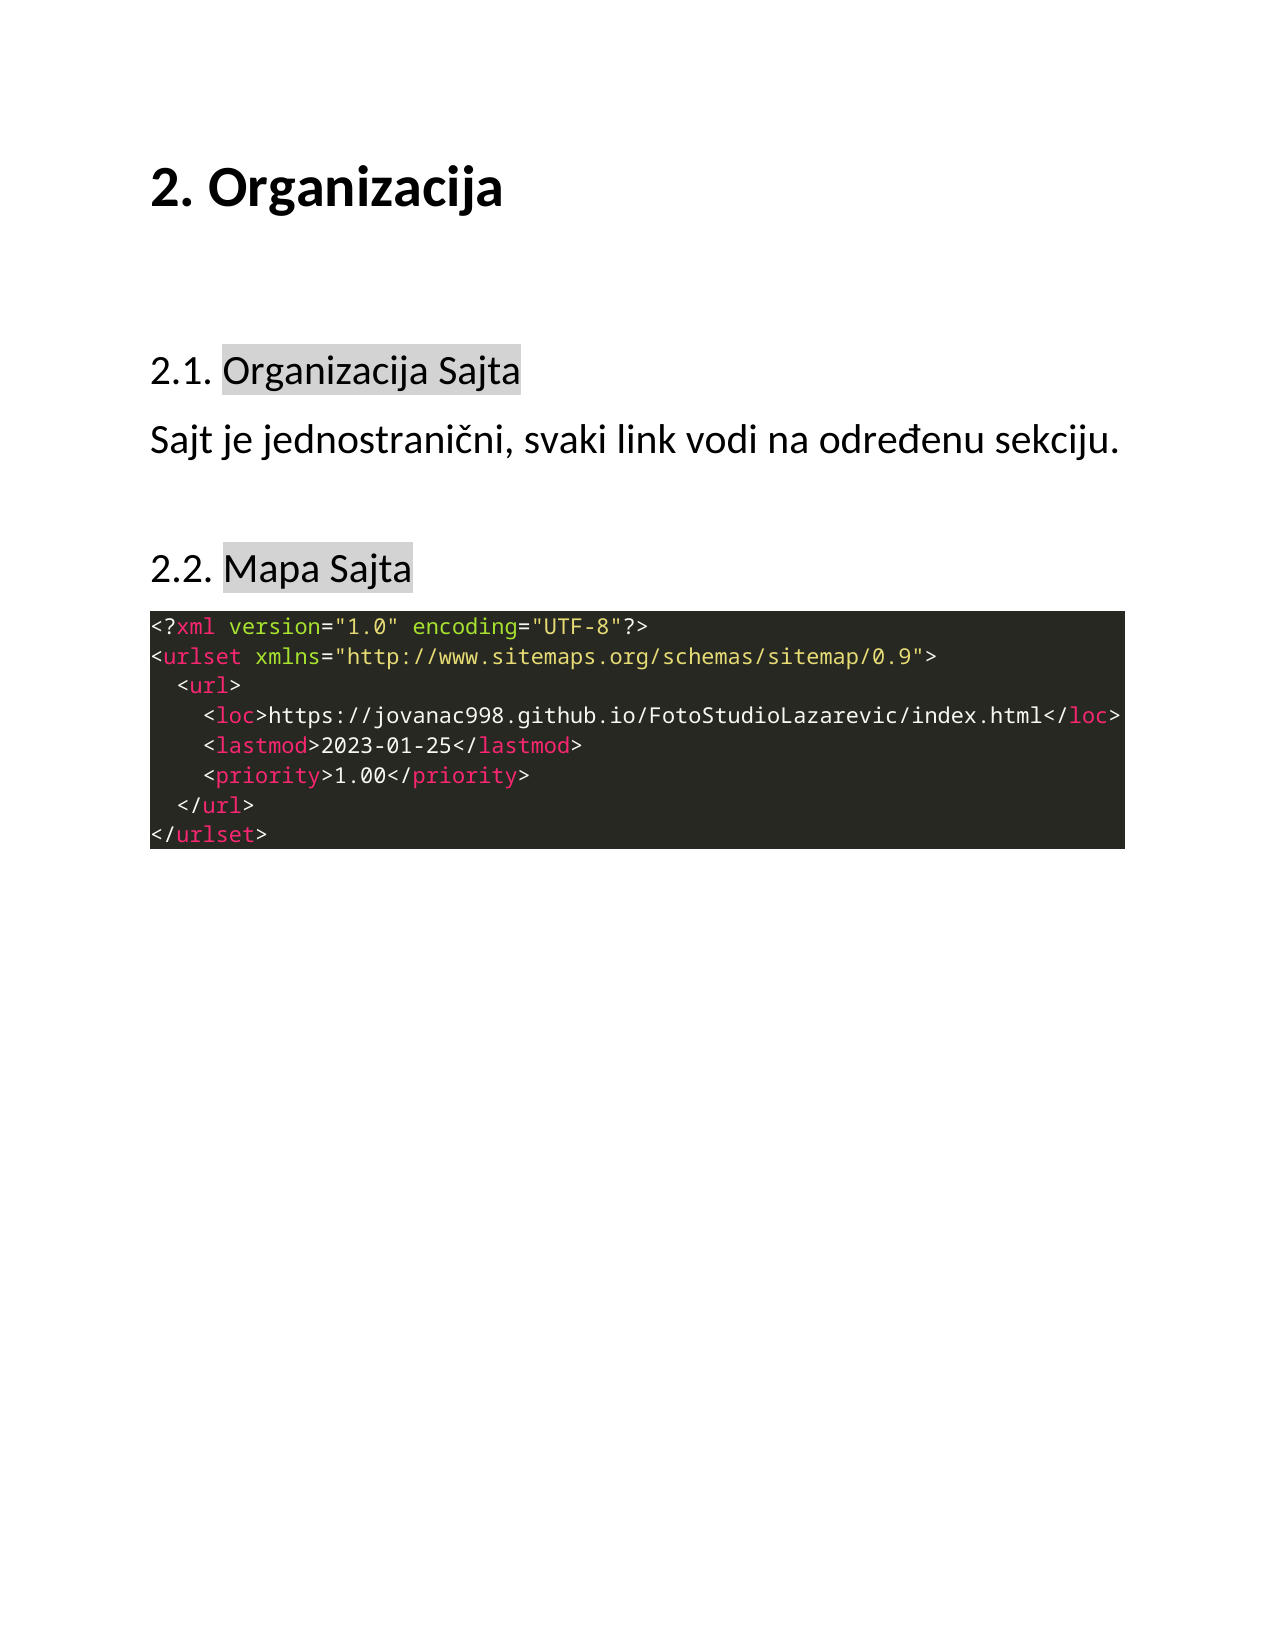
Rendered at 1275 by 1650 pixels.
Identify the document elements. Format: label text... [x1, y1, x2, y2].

subtitle 2. Organizacija [150, 150, 1125, 221]
text <priority>1.00</priority> [150, 760, 1125, 790]
text </urlset> [150, 819, 1125, 849]
text <loc>https://jovanac998.github.io/FotoStudioLazarevic/index.html</loc> [150, 700, 1125, 730]
text </url> [150, 790, 1125, 819]
text <url> [150, 671, 1125, 700]
text <?xml version="1.0" encoding="UTF-8"?> [150, 611, 1125, 641]
text 2.2. Mapa Sajta [150, 487, 1125, 593]
text 2.1. Organizacija Sajta [149, 289, 1125, 395]
text <urlset xmlns="http://www.sitemaps.org/schemas/sitemap/0.9"> [150, 641, 1125, 671]
text Sajt je jednostranični, svaki link vodi na određenu sekciju. [150, 413, 1125, 464]
text <lastmod>2023-01-25</lastmod> [150, 730, 1125, 760]
